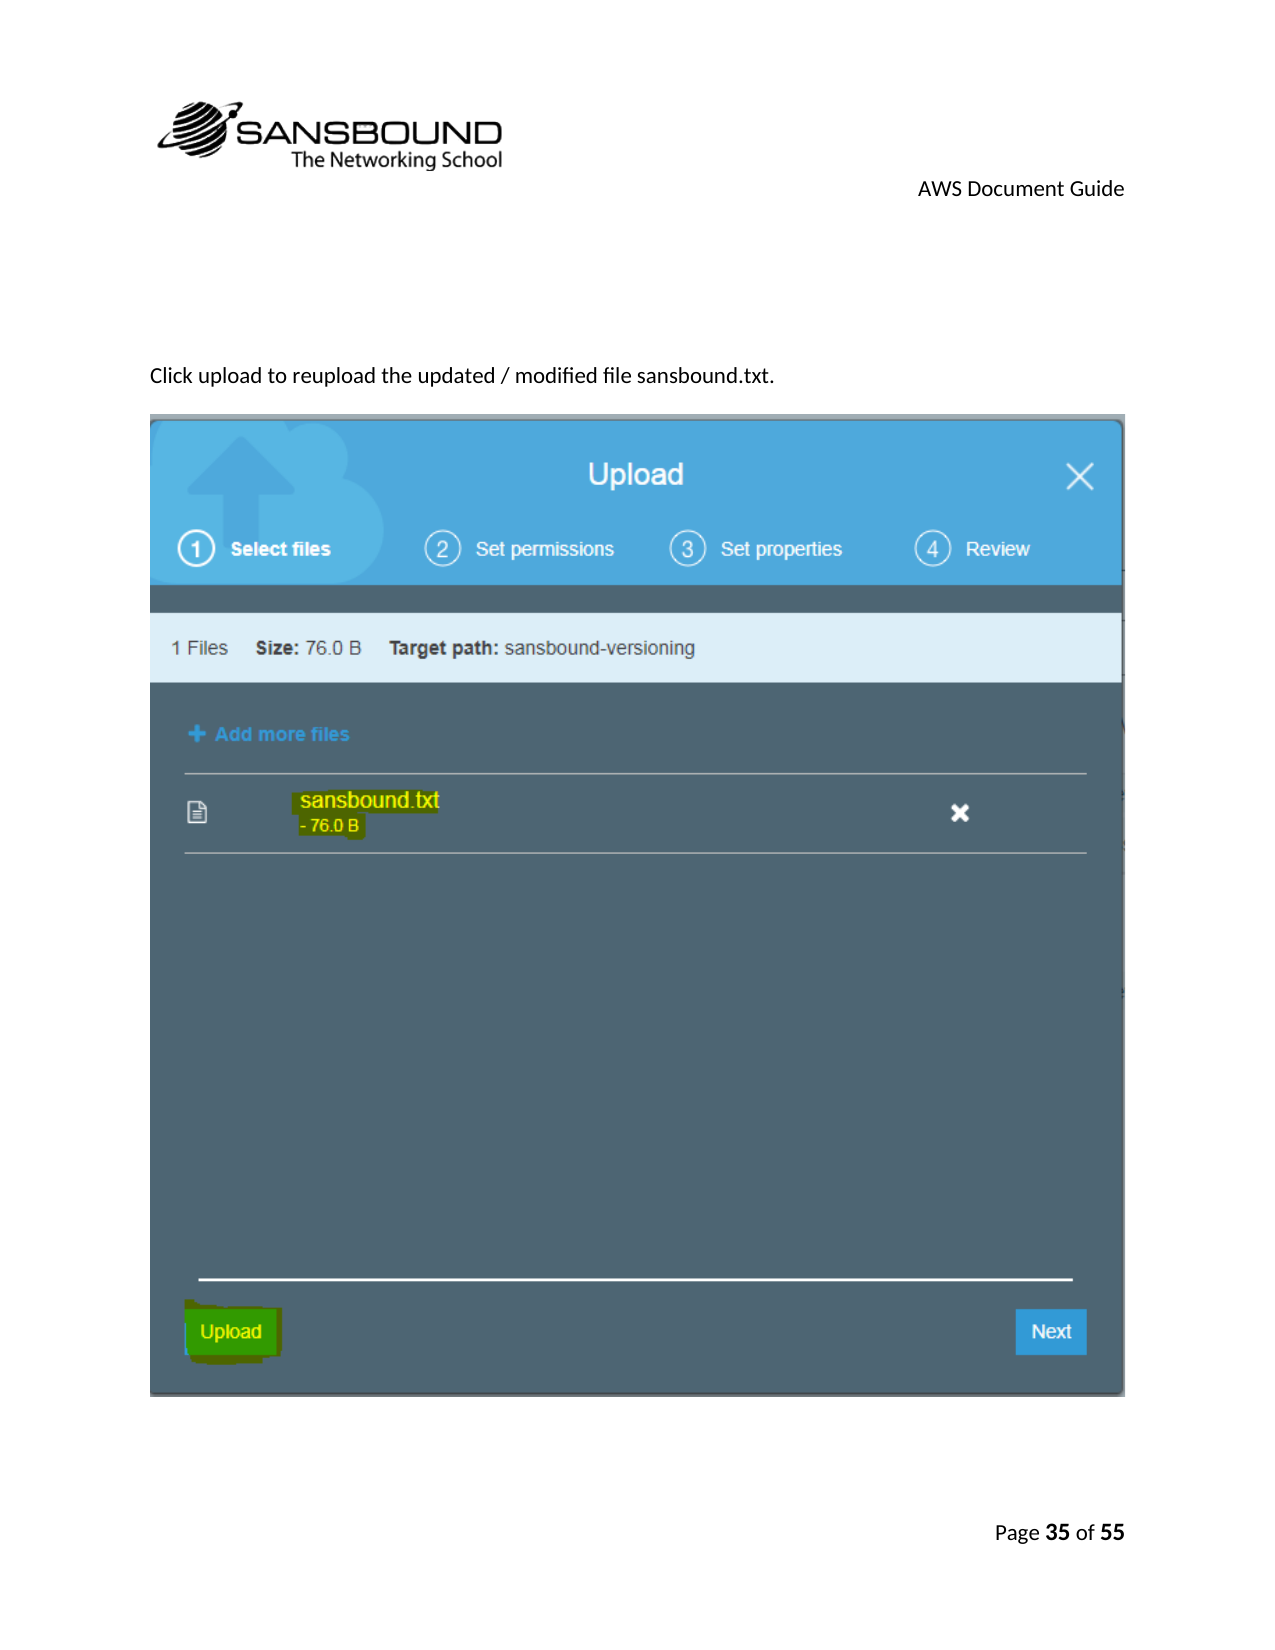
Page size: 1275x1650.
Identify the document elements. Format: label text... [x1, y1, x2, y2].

picture [150, 75, 514, 197]
text Click upload to reupload the updated / modified file sansbound.txt. [150, 361, 1125, 389]
picture [150, 414, 1125, 1397]
